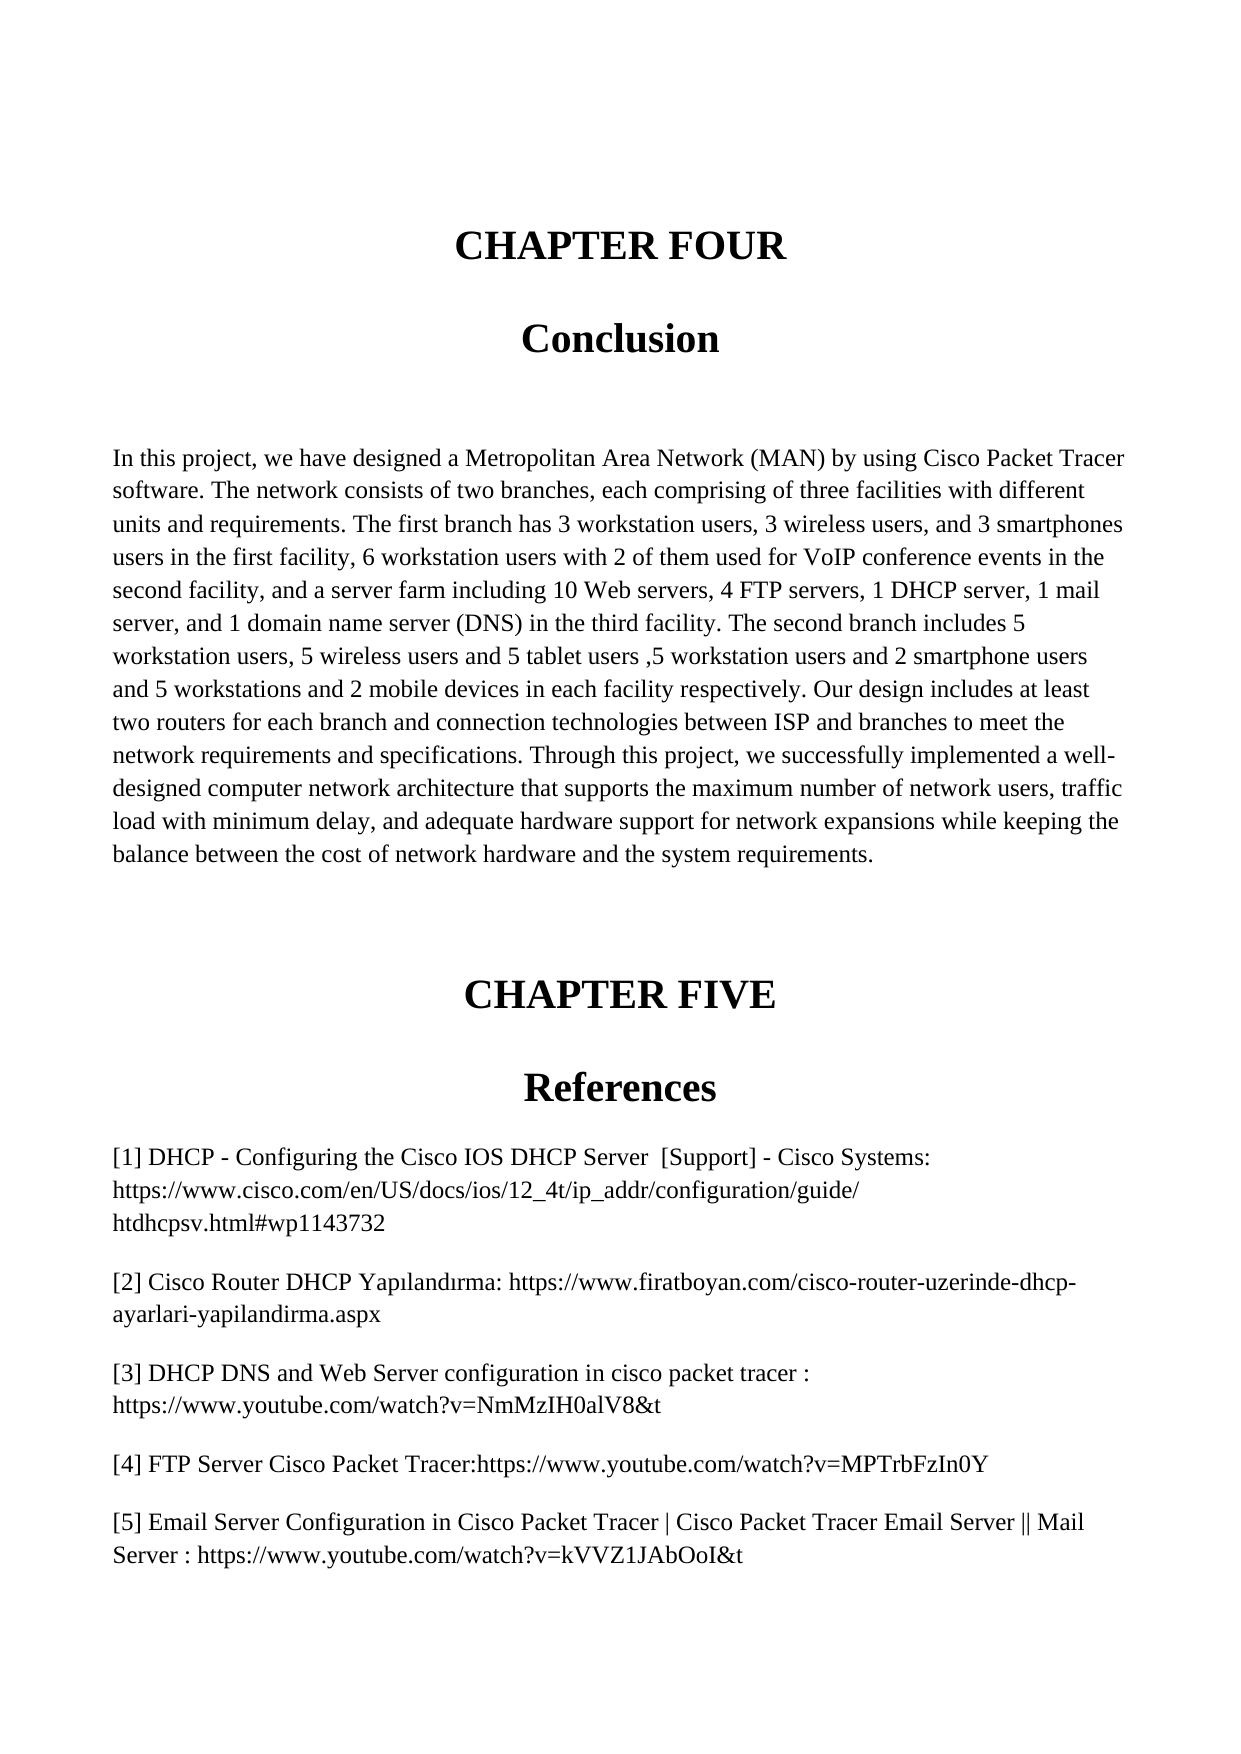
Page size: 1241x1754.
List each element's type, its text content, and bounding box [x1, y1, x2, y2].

text [4] FTP Server Cisco Packet Tracer:https://www.youtube.com/watch?v=MPTrbFzIn0Y [112, 1449, 1128, 1477]
text In this project, we have designed a Metropolitan Area Network (MAN) by using Cisco Packet Tracer software. The network consists of two branches, each comprising of three facilities with different units and requirements. The first branch has 3 workstation users, 3 wireless users, and 3 smartphones users in the first facility, 6 workstation users with 2 of them used for VoIP conference events in the second facility, and a server farm including 10 Web servers, 4 FTP servers, 1 DHCP server, 1 mail server, and 1 domain name server (DNS) in the third facility. The second branch includes 5 workstation users, 5 wireless users and 5 tablet users ,5 workstation users and 2 smartphone users and 5 workstations and 2 mobile devices in each facility respectively. Our design includes at least two routers for each branch and connection technologies between ISP and branches to meet the network requirements and specifications. Through this project, we successfully implemented a well-designed computer network architecture that supports the maximum number of network users, traffic load with minimum delay, and adequate hardware support for network expansions while keeping the balance between the cost of network hardware and the system requirements. [112, 443, 1128, 868]
text [2] Cisco Router DHCP Yapılandırma: https://www.firatboyan.com/cisco-router-uzerinde-dhcp-ayarlari-yapilandirma.aspx [112, 1267, 1128, 1328]
subtitle Conclusion [112, 313, 1128, 361]
text [1] DHCP - Configuring the Cisco IOS DHCP Server [Support] - Cisco Systems: https://www.cisco.com/en/US/docs/ios/12_4t/ip_addr/configuration/guide/htdhcpsv.html#wp1143732 [112, 1142, 1128, 1237]
subtitle References [112, 1062, 1128, 1110]
text [3] DHCP DNS and Web Server configuration in cisco packet tracer : https://www.youtube.com/watch?v=NmMzIH0alV8&t [112, 1358, 1128, 1419]
text [5] Email Server Configuration in Cisco Packet Tracer | Cisco Packet Tracer Email Server || Mail Server : https://www.youtube.com/watch?v=kVVZ1JAbOoI&t [112, 1507, 1128, 1568]
subtitle CHAPTER FOUR [112, 221, 1128, 268]
subtitle CHAPTER FIVE [112, 970, 1128, 1018]
